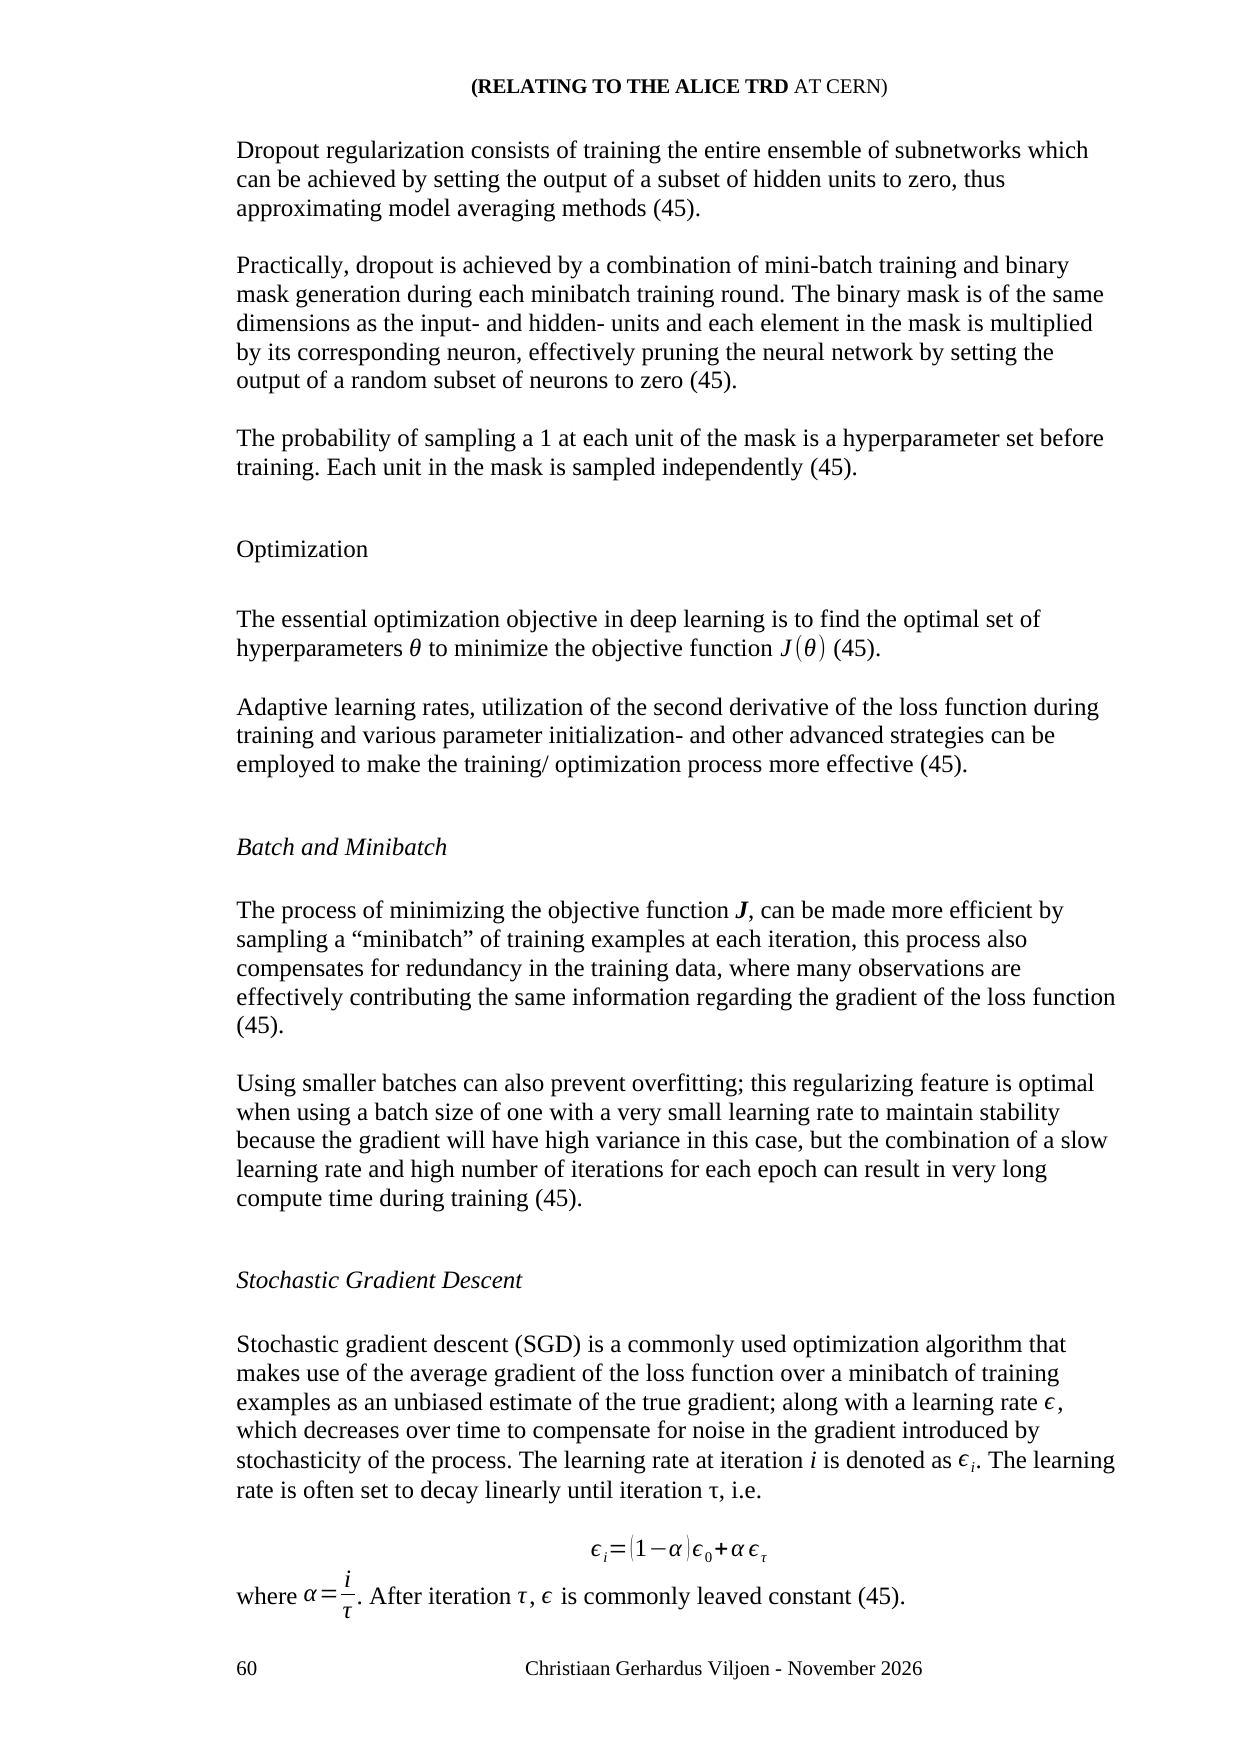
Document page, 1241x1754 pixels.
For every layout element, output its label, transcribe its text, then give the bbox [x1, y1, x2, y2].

text Stochastic gradient descent (SGD) is a commonly used optimization algorithm that makes use of the average gradient of the loss function over a minibatch of training examples as an unbiased estimate of the true gradient; along with a learning rate , which decreases over time to compensate for noise in the gradient introduced by stochasticity of the process. The learning rate at iteration i is denoted as . The learning rate is often set to decay linearly until iteration τ, i.e. [236, 1329, 1122, 1504]
text Dropout regularization consists of training the entire ensemble of subnetworks which can be achieved by setting the output of a subset of hidden units to zero, thus approximating model averaging methods . [236, 135, 1122, 222]
subtitle Optimization [236, 534, 1122, 563]
text The essential optimization objective in deep learning is to find the optimal set of hyperparameters to minimize the objective function . [236, 604, 1122, 663]
text where . After iteration , is commonly leaved constant . [236, 1566, 1122, 1625]
text The process of minimizing the objective function J, can be made more efficient by sampling a “minibatch” of training examples at each iteration, this process also compensates for redundancy in the training data, where many observations are effectively contributing the same information regarding the gradient of the loss function . [236, 895, 1122, 1039]
text Adaptive learning rates, utilization of the second derivative of the loss function during training and various parameter initialization- and other advanced strategies can be employed to make the training/ optimization process more effective . [236, 692, 1122, 778]
subtitle Stochastic Gradient Descent [236, 1265, 1122, 1294]
text The probability of sampling a 1 at each unit of the mask is a hyperparameter set before training. Each unit in the mask is sampled independently . [236, 423, 1122, 480]
subtitle Batch and Minibatch [236, 832, 1122, 860]
text Using smaller batches can also prevent overfitting; this regularizing feature is optimal when using a batch size of one with a very small learning rate to maintain stability because the gradient will have high variance in this case, but the combination of a slow learning rate and high number of iterations for each epoch can result in very long compute time during training . [236, 1068, 1122, 1212]
text Practically, dropout is achieved by a combination of mini-batch training and binary mask generation during each minibatch training round. The binary mask is of the same dimensions as the input- and hidden- units and each element in the mask is multiplied by its corresponding neuron, effectively pruning the neural network by setting the output of a random subset of neurons to zero . [236, 250, 1122, 394]
